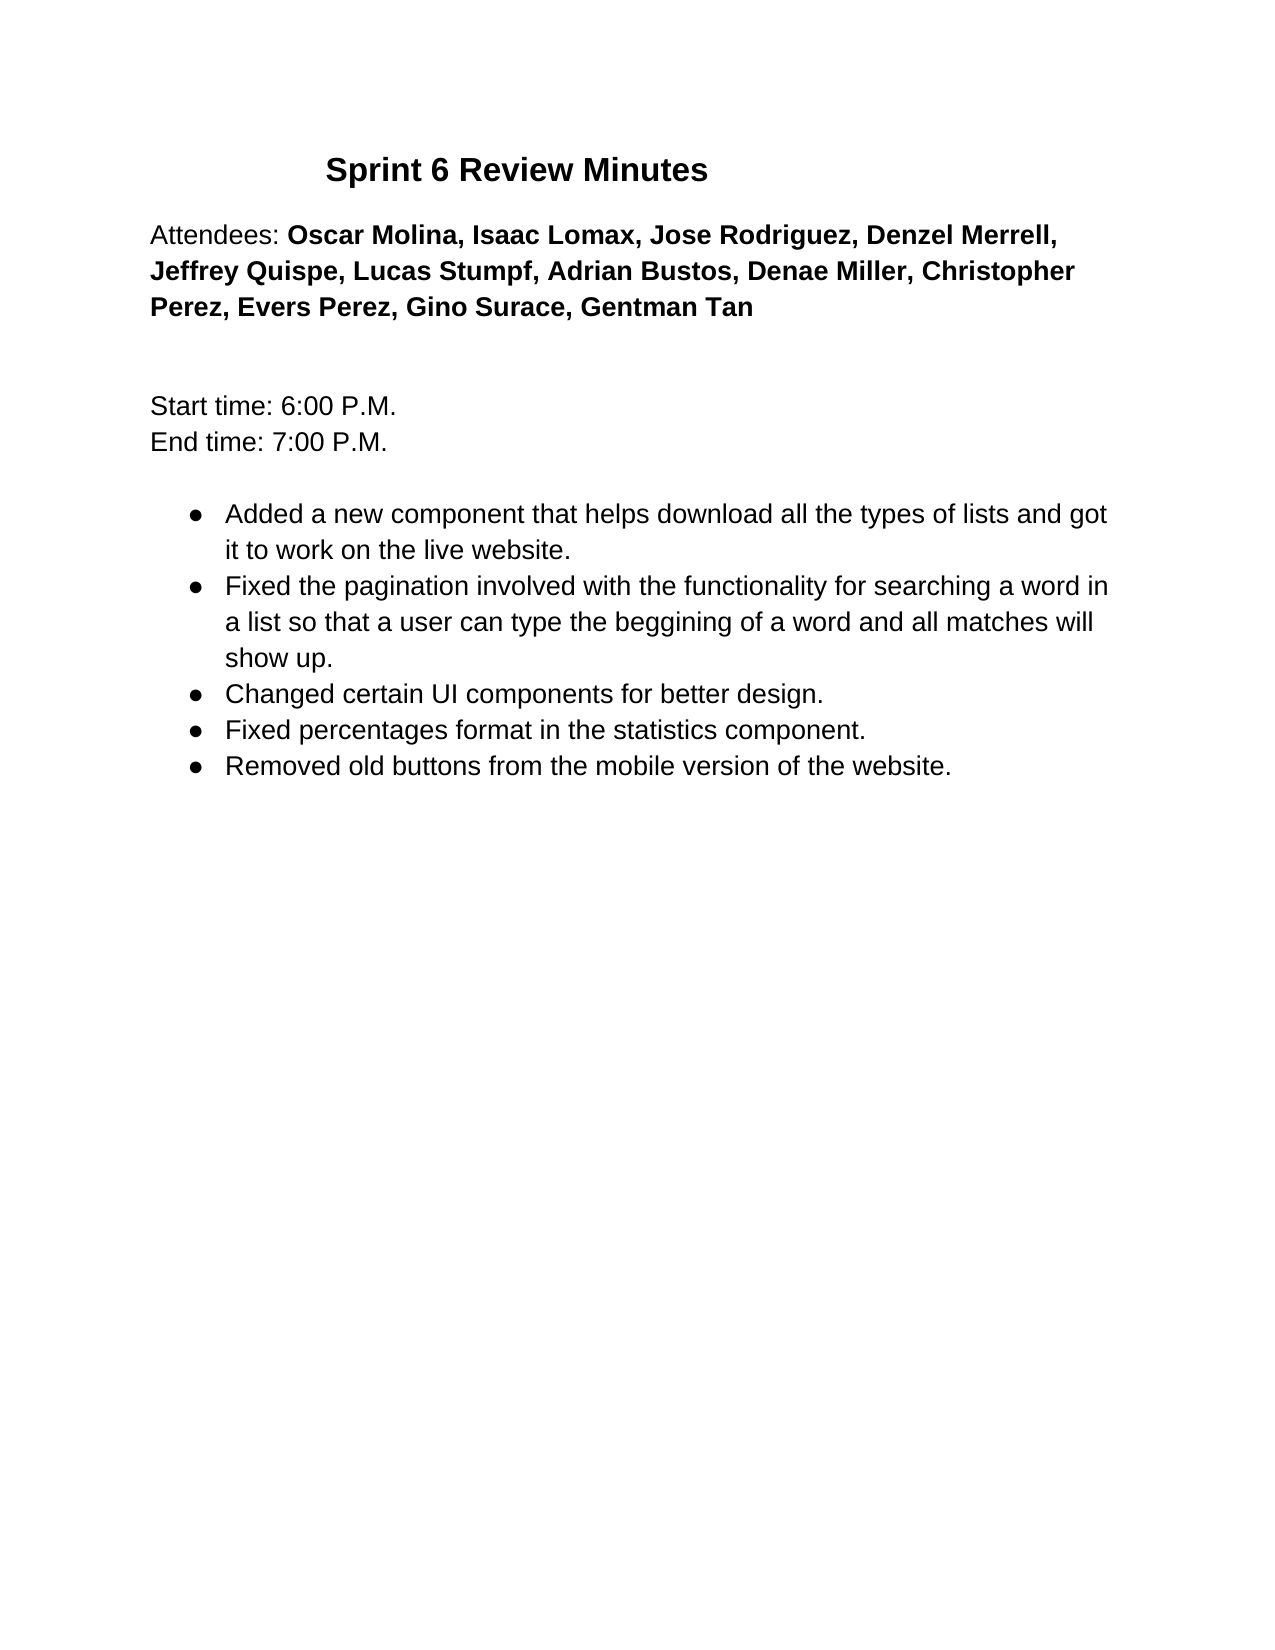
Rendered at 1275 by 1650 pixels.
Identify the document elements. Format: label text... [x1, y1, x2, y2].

text End time: 7:00 P.M. [150, 426, 1125, 457]
list Added a new component that helps download all the types of lists and got it to work on the live website. [187, 498, 1125, 565]
text Sprint 6 Review Minutes [150, 150, 884, 188]
list Fixed percentages format in the statistics component. [187, 714, 1125, 745]
list Changed certain UI components for better design. [187, 678, 1125, 709]
list Fixed the pagination involved with the functionality for searching a word in a list so that a user can type the beggining of a word and all matches will show up. [187, 570, 1125, 673]
text Start time: 6:00 P.M. [150, 390, 1125, 421]
list Removed old buttons from the mobile version of the website. [187, 749, 1125, 781]
text Attendees: Oscar Molina, Isaac Lomax, Jose Rodriguez, Denzel Merrell, Jeffrey Quispe, Lucas Stumpf, Adrian Bustos, Denae Miller, Christopher Perez, Evers Perez, Gino Surace, Gentman Tan [150, 219, 1125, 322]
